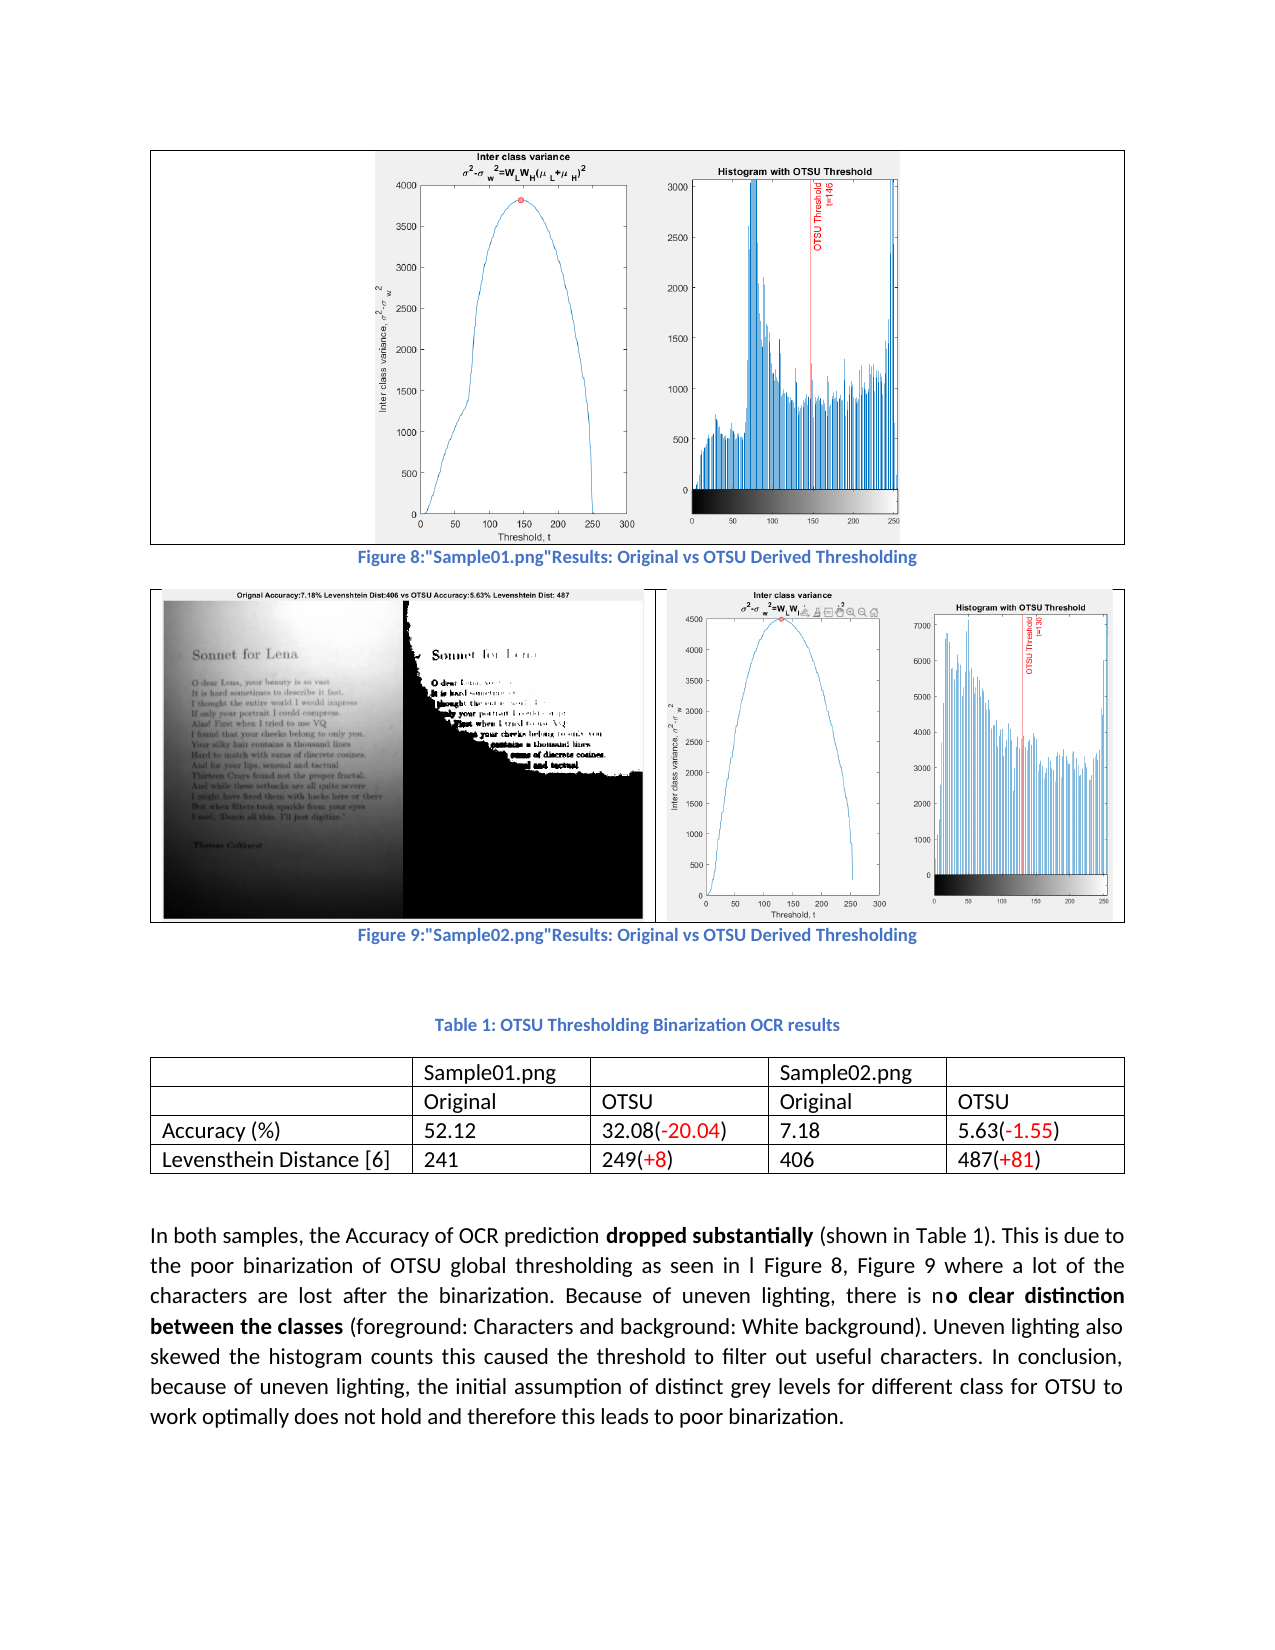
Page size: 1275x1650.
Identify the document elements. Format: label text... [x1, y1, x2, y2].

table_cell OTSU [947, 1087, 1124, 1115]
table_cell OTSU [591, 1087, 768, 1115]
table_header [947, 1058, 1124, 1086]
table_cell 5.63(-1.55) [947, 1116, 1124, 1144]
table_cell Levensthein Distance [151, 1145, 412, 1173]
table_cell Original [413, 1087, 590, 1115]
table_cell Accuracy (%) [151, 1116, 412, 1144]
table_cell 241 [413, 1145, 590, 1173]
table_cell [900, 151, 1124, 544]
picture [161, 589, 645, 922]
picture [375, 151, 900, 544]
text Figure 8:"Sample01.png"Results: Original vs OTSU Derived Thresholding [150, 545, 1125, 568]
table_header [591, 1058, 768, 1086]
table_header [151, 1058, 412, 1086]
table_header Sample01.png [413, 1058, 590, 1086]
table_cell 487(+81) [947, 1145, 1124, 1173]
picture [666, 589, 1113, 921]
table_cell 7.18 [769, 1116, 946, 1144]
table_header Sample02.png [769, 1058, 946, 1086]
table_cell 249(+8) [591, 1145, 768, 1173]
table_cell 406 [769, 1145, 946, 1173]
table_cell Original [769, 1087, 946, 1115]
text In both samples, the Accuracy of OCR prediction dropped substantially (shown in Table 1). This is due to the poor binarization of OTSU global thresholding as seen in l Figure 8, Figure 9 where a lot of the characters are lost after the binarization. Because of uneven lighting, there is no clear distinction between the classes (foreground: Characters and background: White background). Uneven lighting also skewed the histogram counts this caused the threshold to filter out useful characters. In conclusion, because of uneven lighting, the initial assumption of distinct grey levels for different class for OTSU to work optimally does not hold and therefore this leads to poor binarization. [150, 1221, 1125, 1431]
table_header [151, 590, 161, 922]
table_cell [151, 1087, 412, 1115]
table_cell 32.08(-20.04) [591, 1116, 768, 1144]
table_cell [151, 151, 375, 544]
table_cell 52.12 [413, 1116, 590, 1144]
text Figure 9:"Sample02.png"Results: Original vs OTSU Derived Thresholding [150, 923, 1125, 946]
table_header [656, 590, 1124, 922]
table_header [645, 590, 655, 922]
